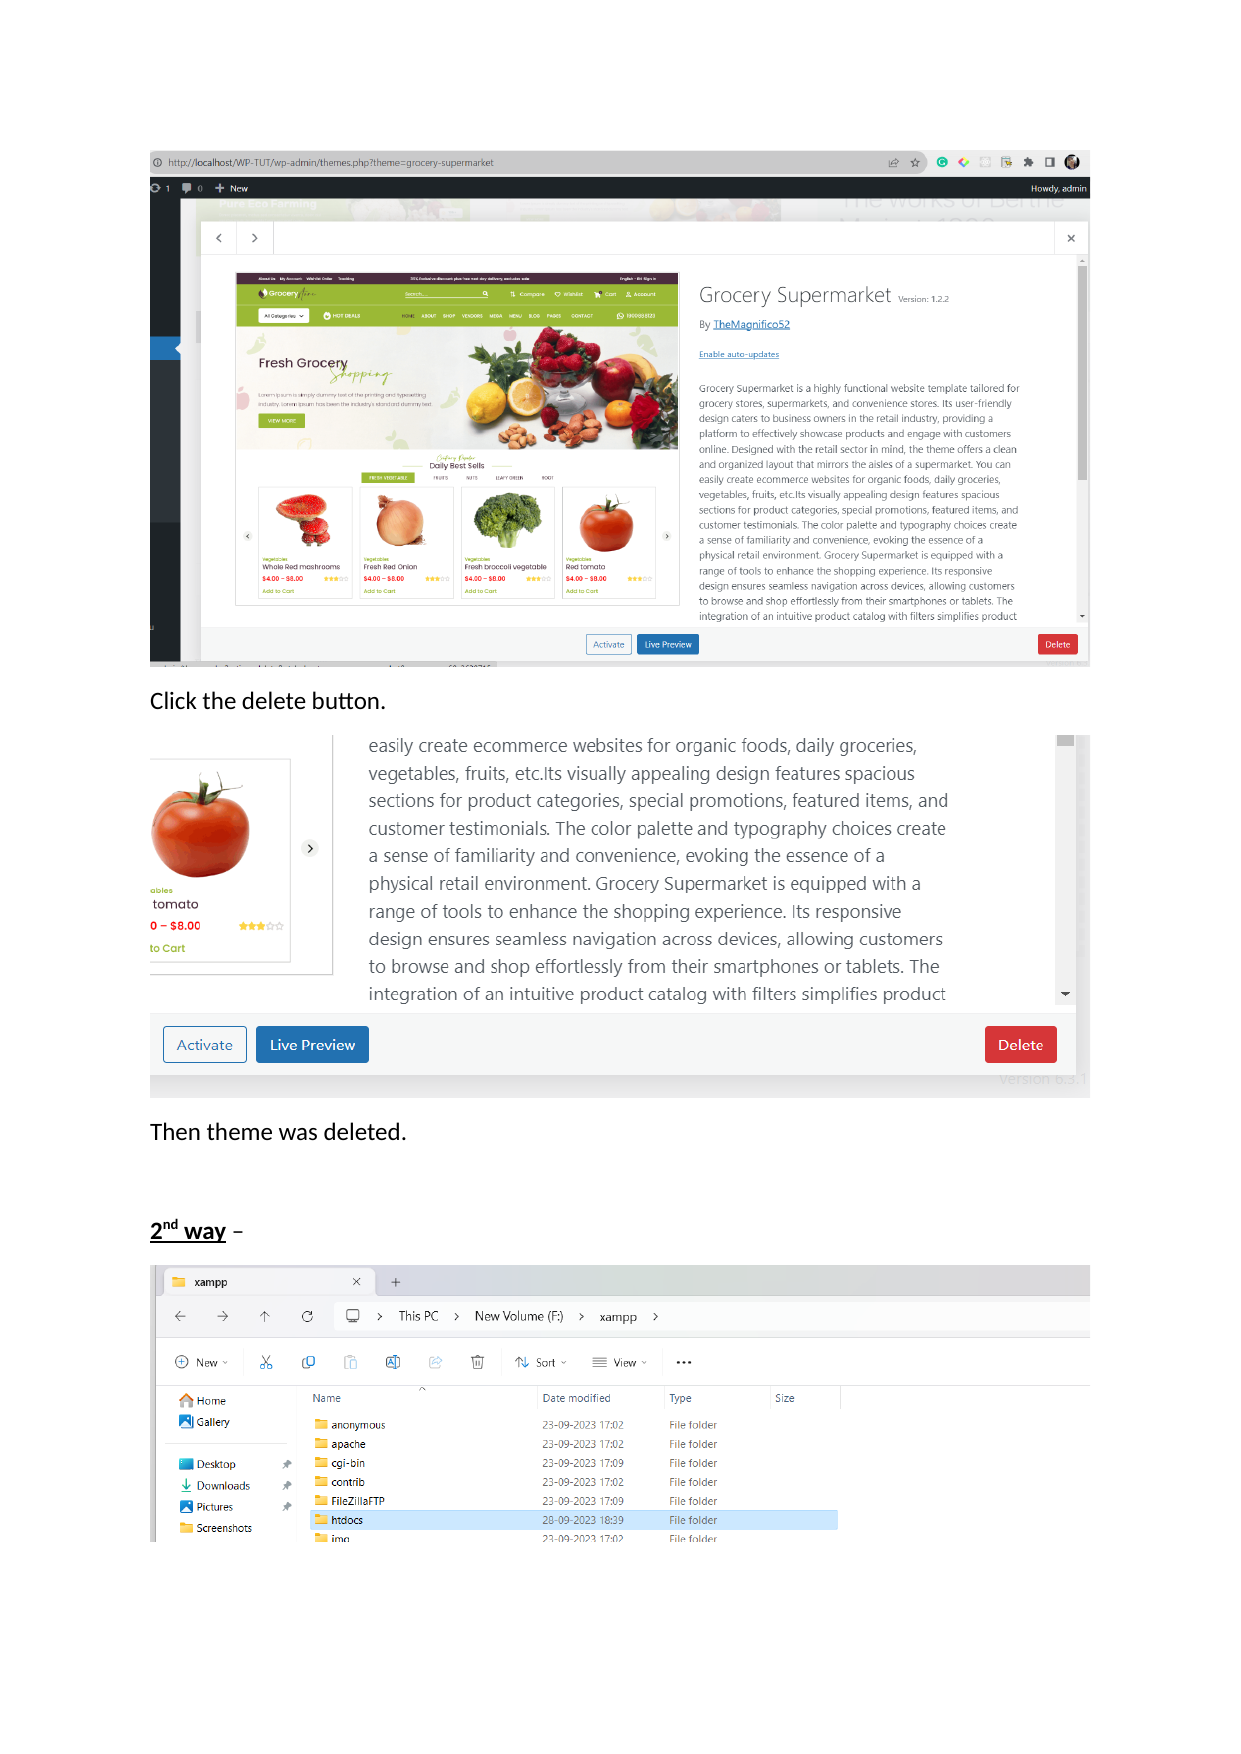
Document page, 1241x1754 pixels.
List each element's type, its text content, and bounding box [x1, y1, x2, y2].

text Then theme was deleted. [150, 1116, 1090, 1147]
text Click the delete button. [150, 686, 1090, 716]
text 2nd way – [150, 1216, 1090, 1246]
picture [150, 735, 1091, 1098]
picture [150, 150, 1091, 667]
picture [150, 1265, 1091, 1542]
